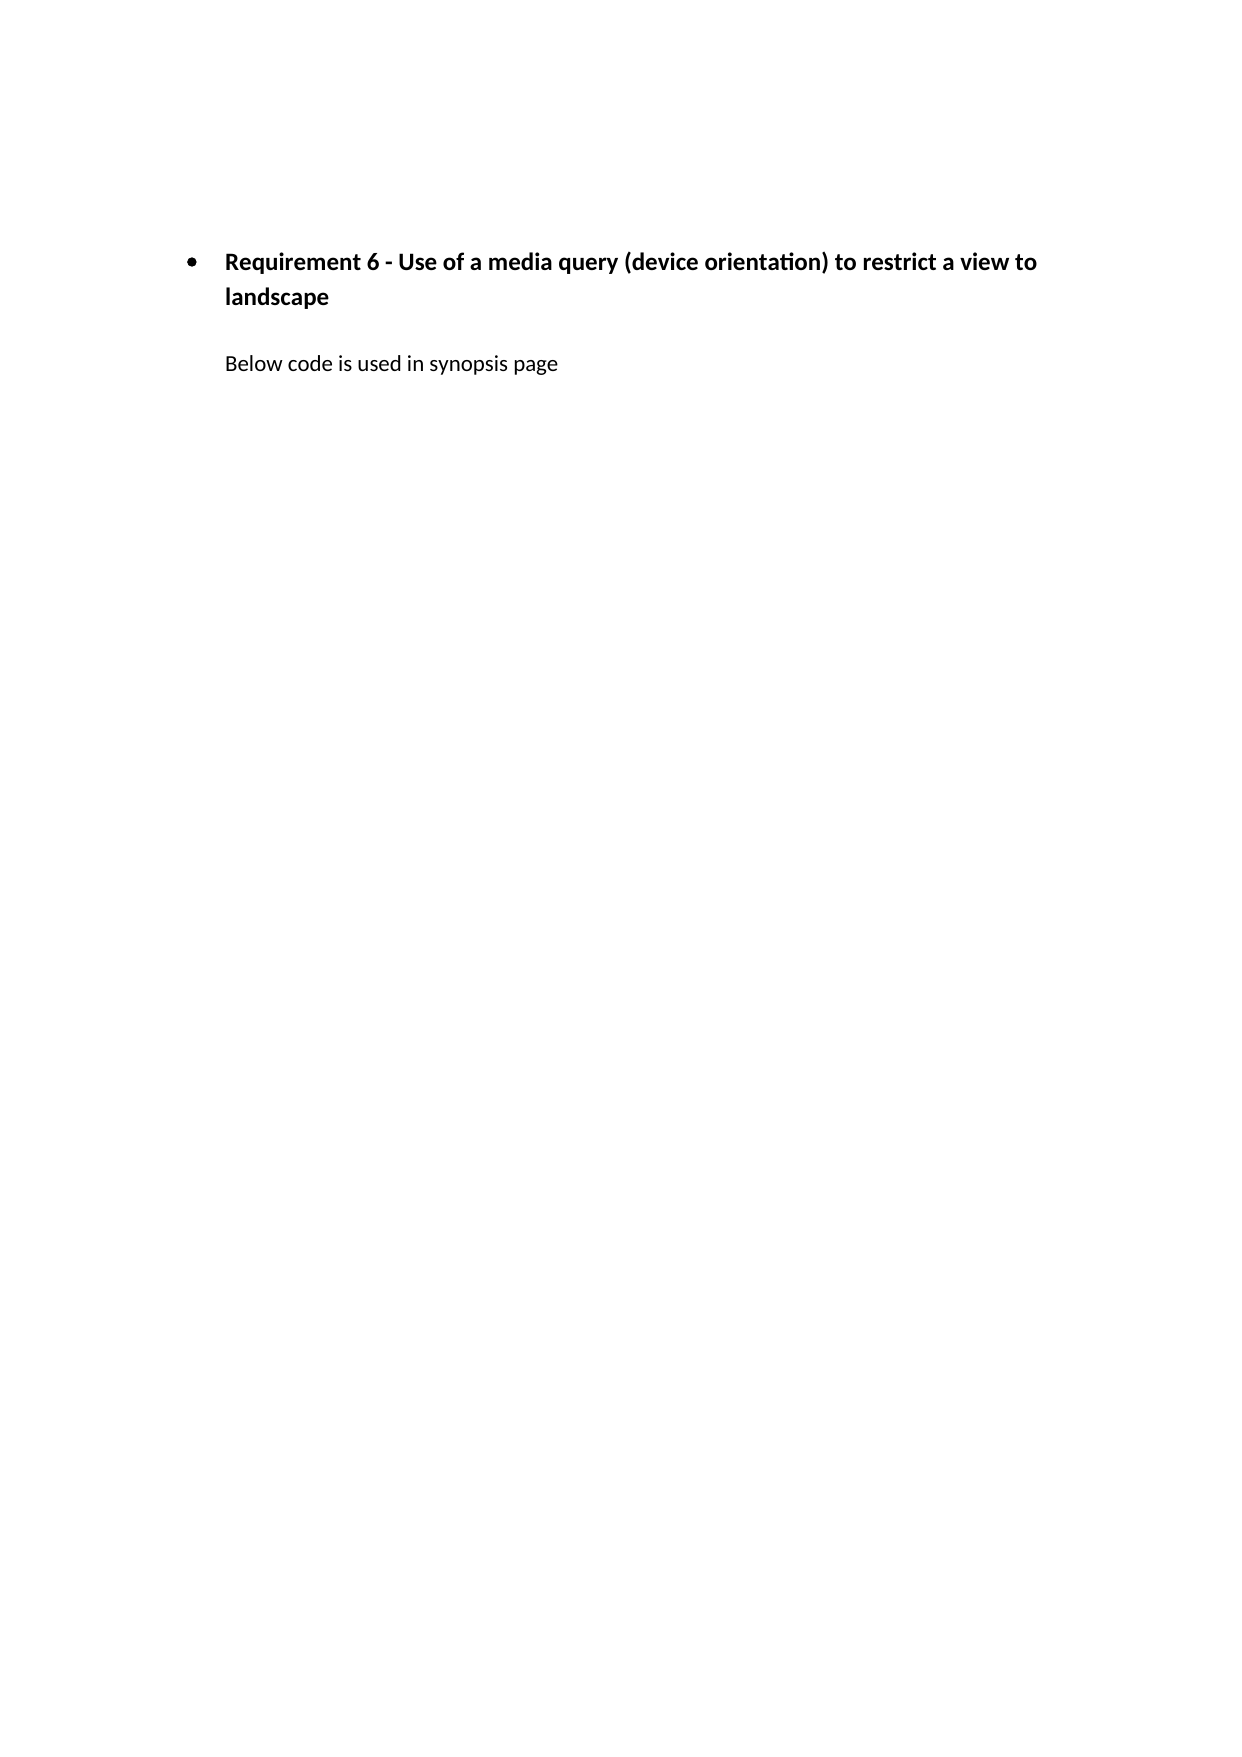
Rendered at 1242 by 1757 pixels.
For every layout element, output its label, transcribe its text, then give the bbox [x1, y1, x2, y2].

text Below code is used in synopsis page [150, 349, 1092, 377]
list Requirement 6 - Use of a media query (device orientation) to restrict a view to landscape [187, 247, 1092, 312]
